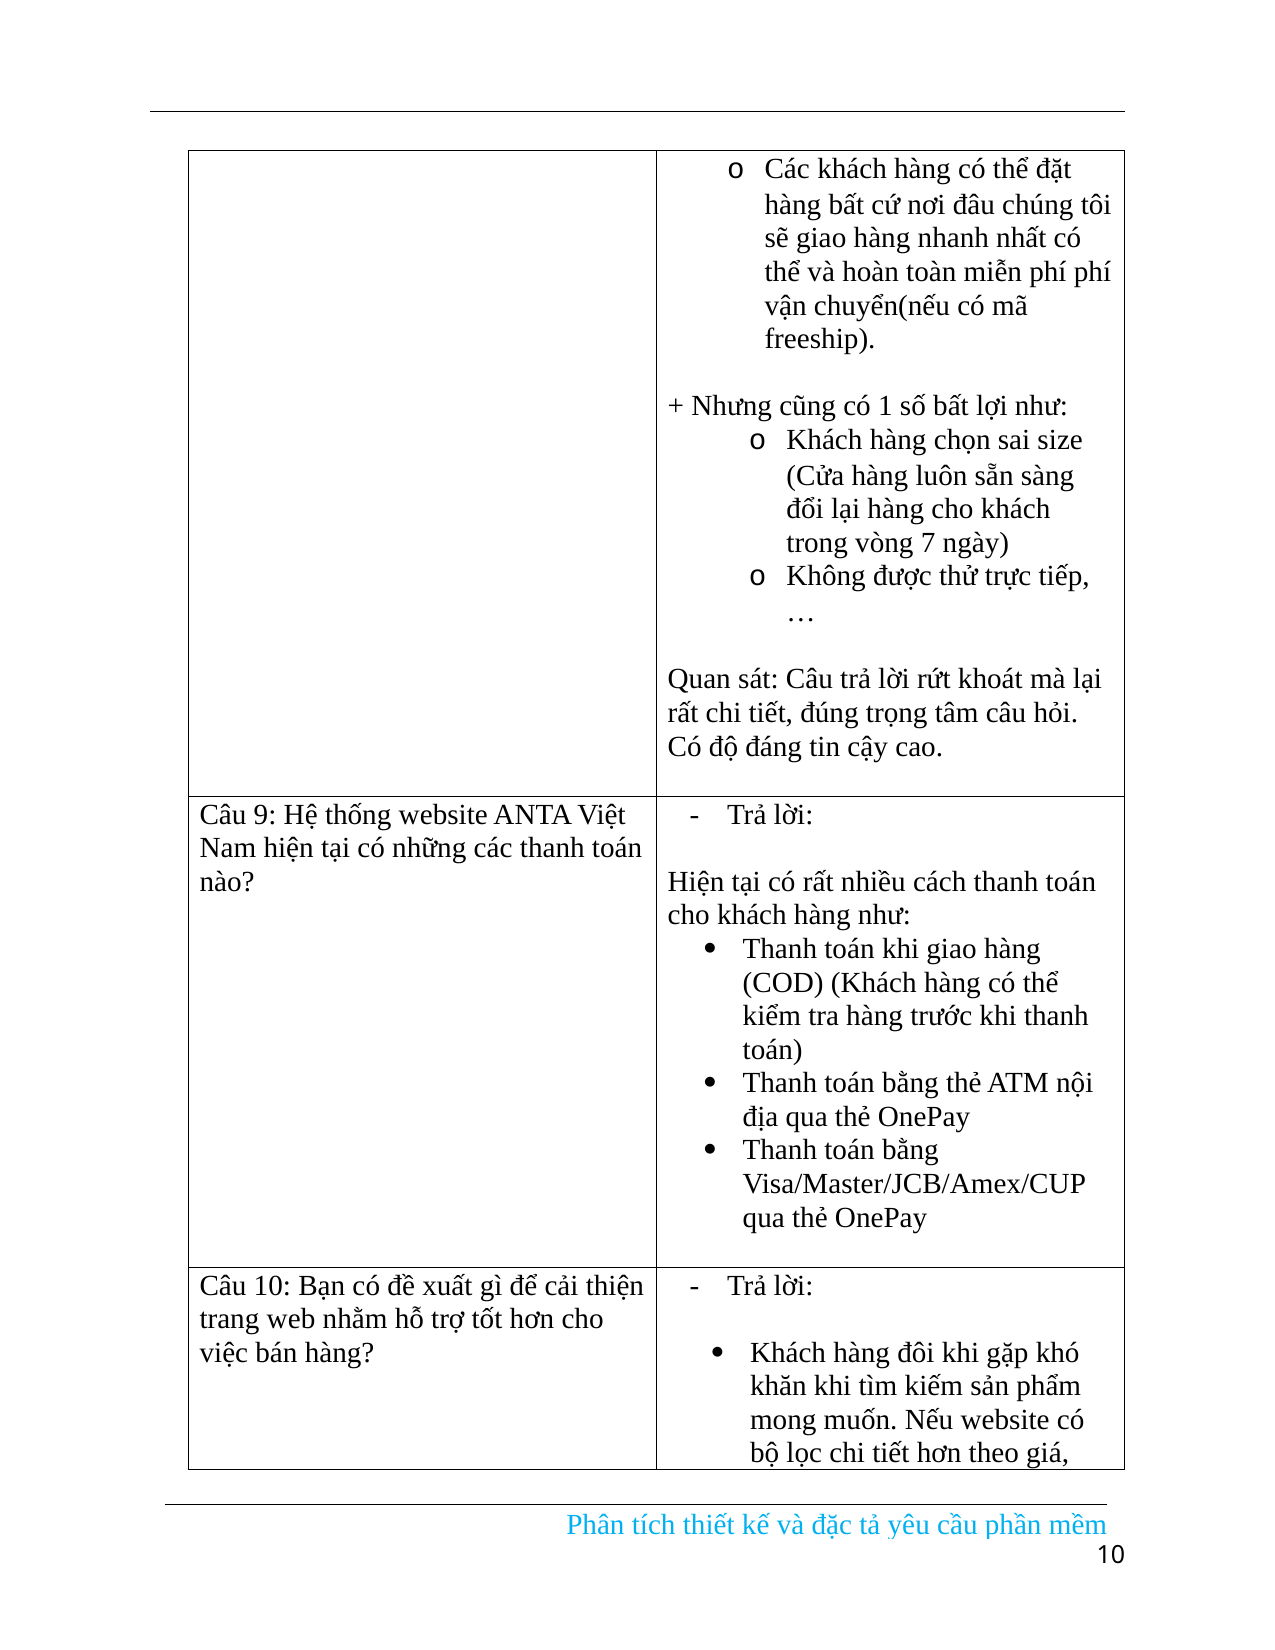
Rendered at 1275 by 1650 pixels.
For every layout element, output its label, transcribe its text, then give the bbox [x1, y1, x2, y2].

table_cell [189, 151, 656, 796]
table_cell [189, 1268, 656, 1469]
table_cell Câu 9: Hệ thống website ANTA Việt Nam hiện tại có những các thanh toán nào? [189, 797, 656, 1267]
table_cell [657, 151, 1124, 796]
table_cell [657, 1268, 1124, 1469]
table_cell Trả lời: Hiện tại có rất nhiều cách thanh toán cho khách hàng như: Thanh toán khi giao hàng (COD) (Khách hàng có thể kiểm tra hàng trước khi thanh toán) Thanh toán bằng thẻ ATM nội địa qua thẻ OnePay Thanh toán bằng Visa/Master/JCB/Amex/CUP qua thẻ OnePay [657, 797, 1124, 1267]
